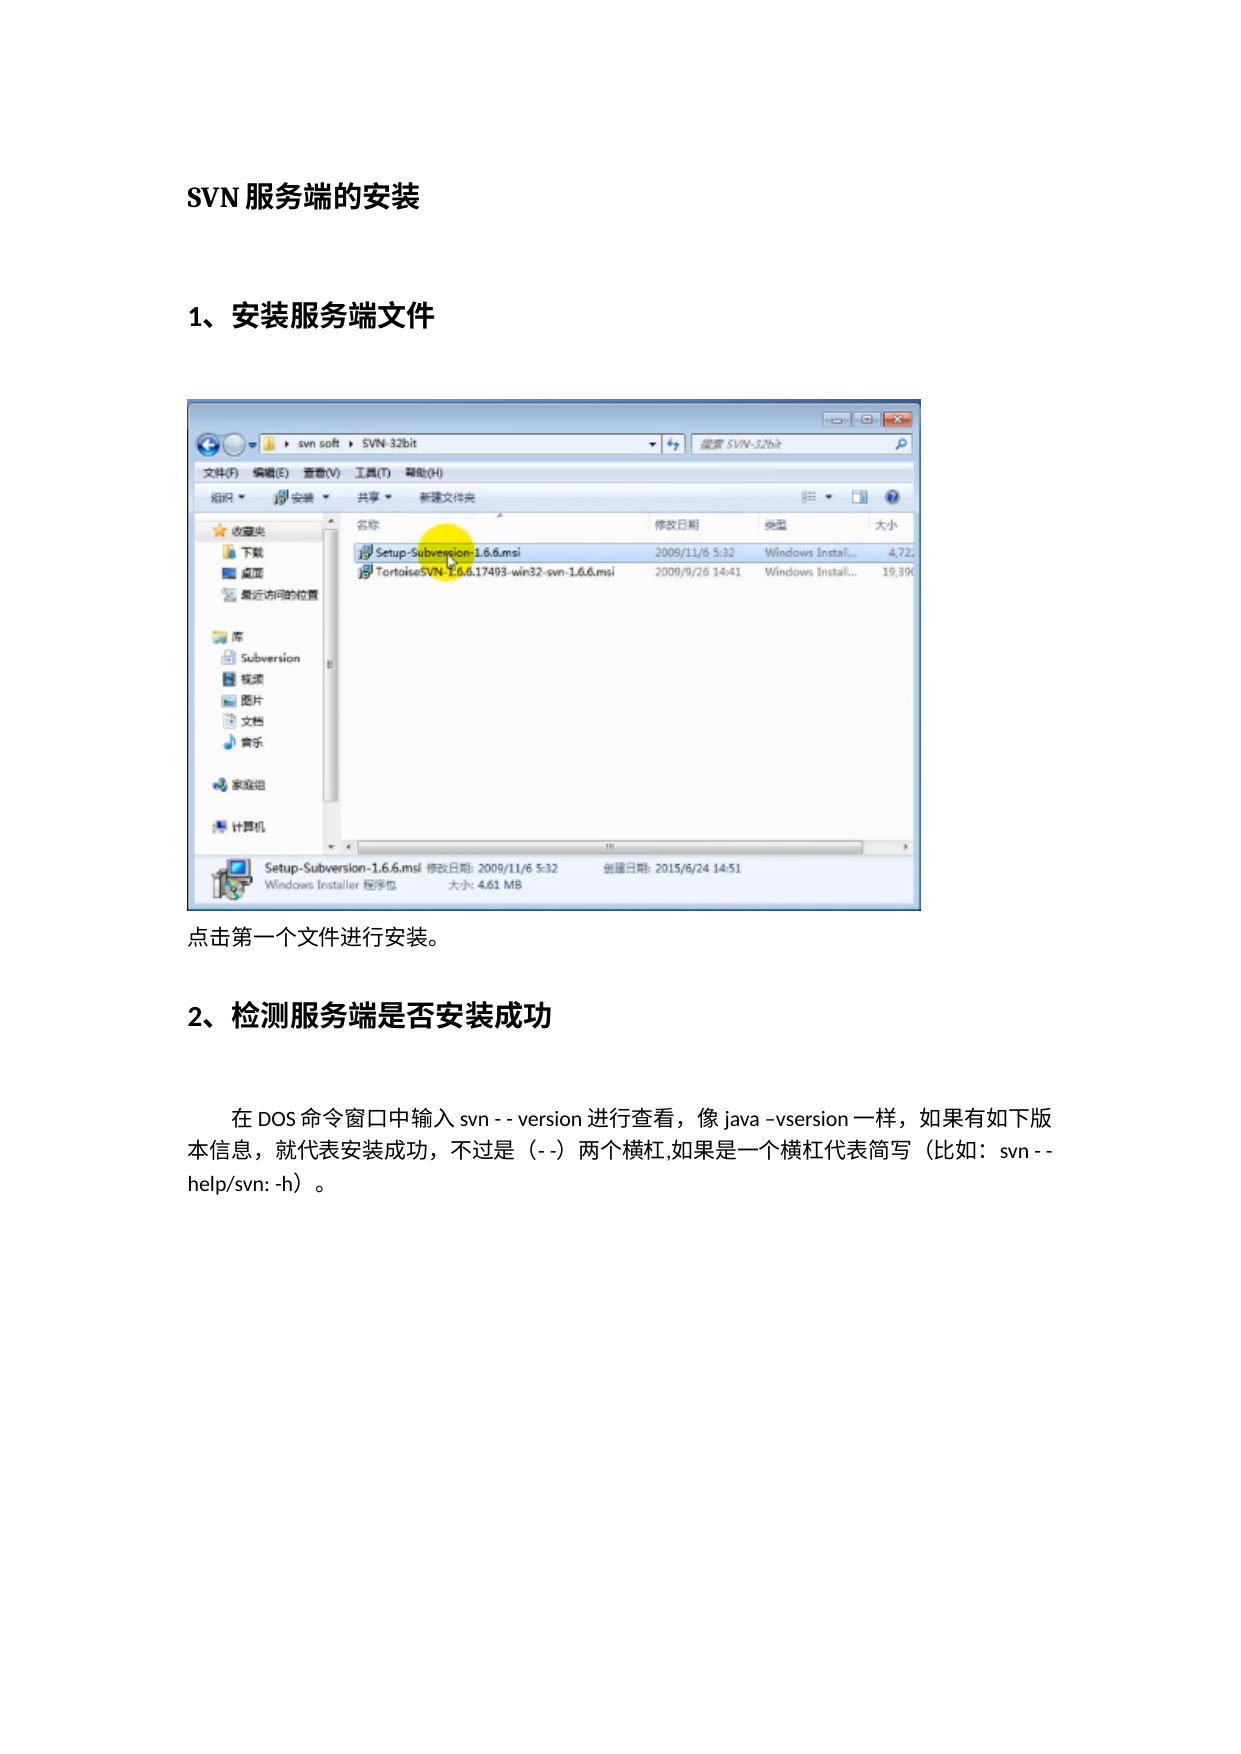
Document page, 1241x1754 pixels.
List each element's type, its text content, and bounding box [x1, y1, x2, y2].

subtitle 1、安装服务端文件 [187, 281, 1053, 346]
picture [187, 399, 921, 911]
text 在DOS命令窗口中输入svn - - version进行查看，像java –vsersion一样，如果有如下版本信息，就代表安装成功，不过是（- -）两个横杠,如果是一个横杠代表简写（比如：svn - - help/svn: -h）。 [187, 1100, 1053, 1198]
subtitle 2、检测服务端是否安装成功 [187, 981, 1053, 1046]
subtitle SVN服务端的安装 [187, 162, 1053, 227]
text 点击第一个文件进行安装。 [187, 920, 1053, 952]
